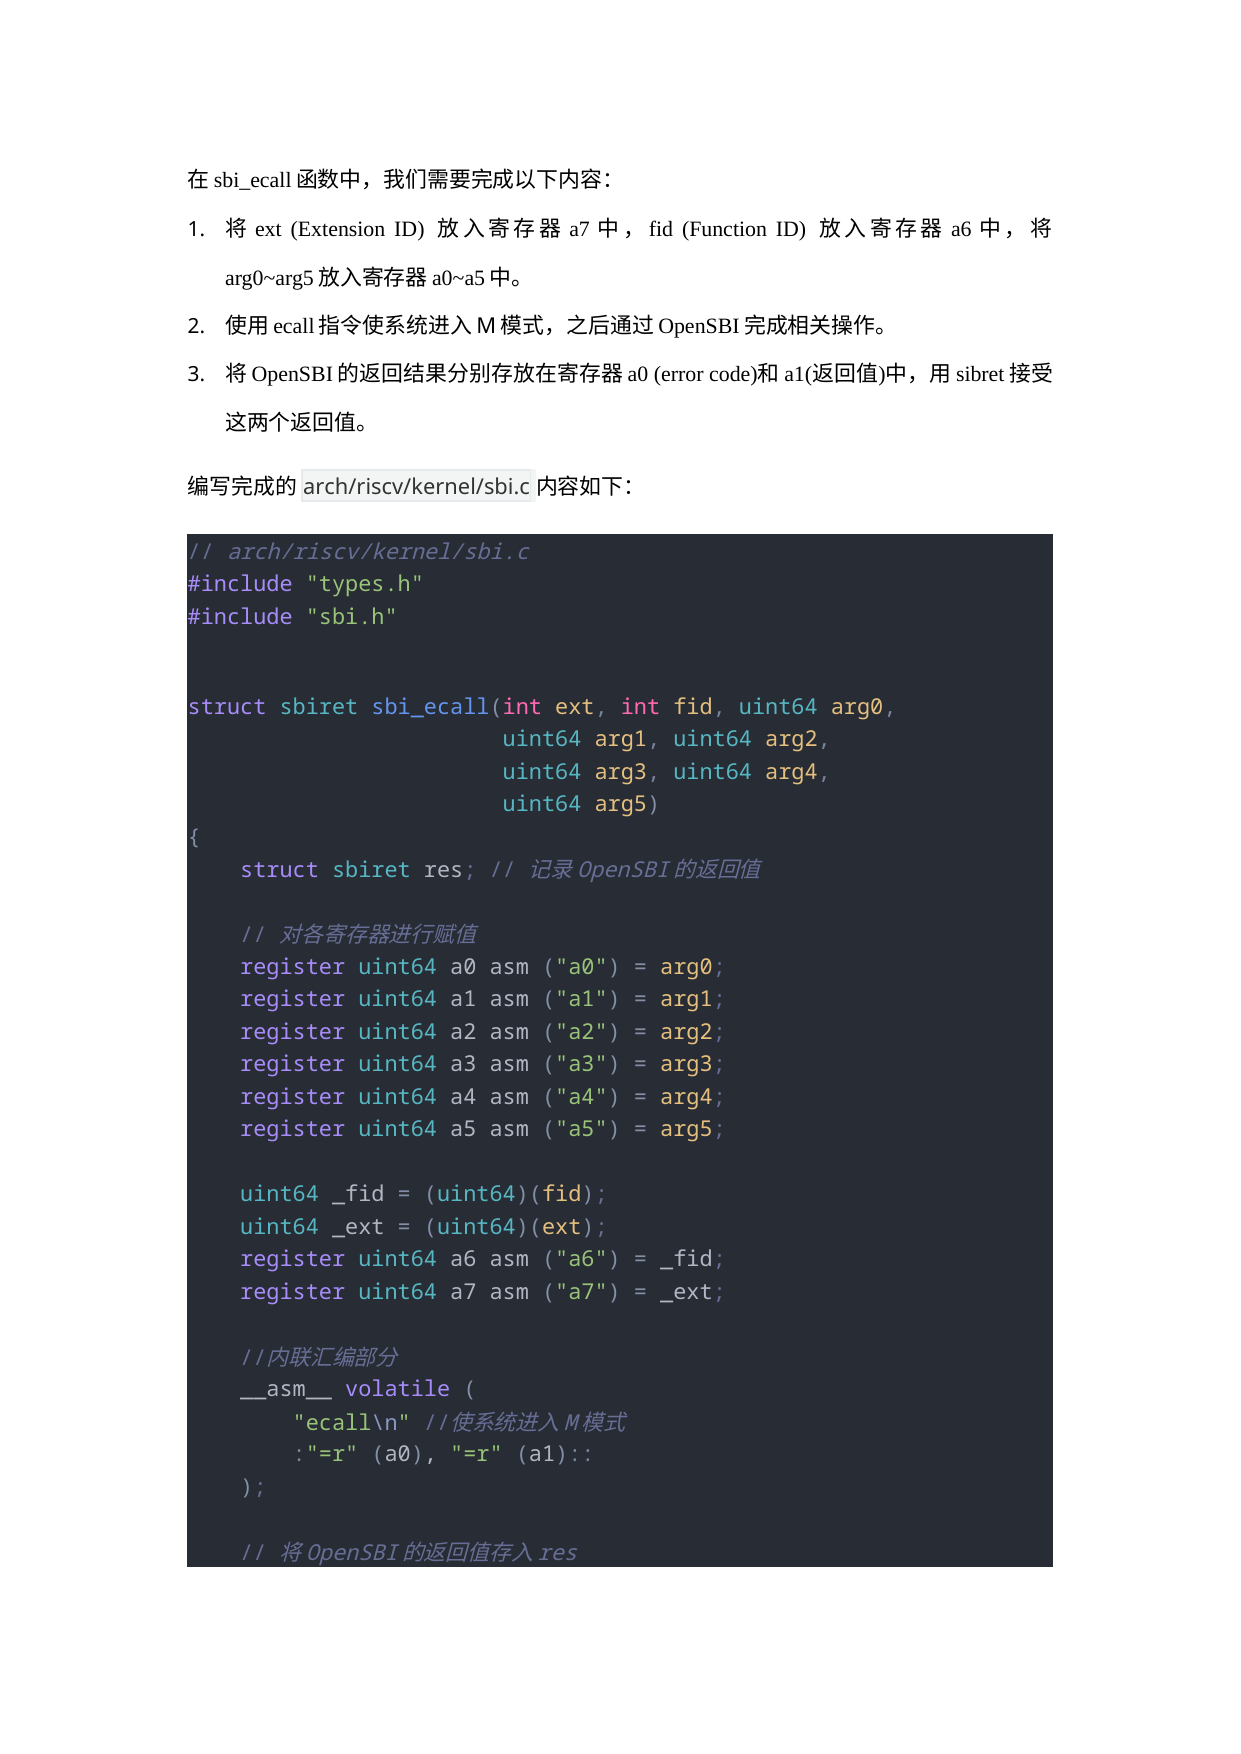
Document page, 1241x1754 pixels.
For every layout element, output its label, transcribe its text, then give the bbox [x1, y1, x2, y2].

text uint64 _fid = (uint64)(fid); [187, 1177, 1053, 1209]
text // 将OpenSBI的返回值存入res [187, 1534, 1053, 1567]
text __asm__ volatile ( [187, 1372, 1053, 1404]
text :"=r" (a0), "=r" (a1):: [187, 1437, 1053, 1469]
text register uint64 a3 asm ("a3") = arg3; [187, 1047, 1053, 1079]
text 在sbi_ecall函数中，我们需要完成以下内容： [187, 162, 1053, 194]
text "ecall\n" //使系统进入M模式 [187, 1404, 1053, 1437]
text uint64 _ext = (uint64)(ext); [187, 1209, 1053, 1242]
text //内联汇编部分 [187, 1339, 1053, 1372]
text struct sbiret sbi_ecall(int ext, int fid, uint64 arg0, [187, 689, 1053, 722]
text register uint64 a5 asm ("a5") = arg5; [187, 1112, 1053, 1144]
list 将ext (Extension ID) 放入寄存器a7中，fid (Function ID) 放入寄存器a6中，将arg0~arg5放入寄存器a0~a5中。 [187, 210, 1053, 292]
list 使用ecall指令使系统进入M模式，之后通过OpenSBI完成相关操作。 [187, 307, 1053, 340]
text register uint64 a0 asm ("a0") = arg0; [187, 949, 1053, 982]
text // 对各寄存器进行赋值 [187, 917, 1053, 949]
text // arch/riscv/kernel/sbi.c [187, 534, 1053, 567]
text register uint64 a2 asm ("a2") = arg2; [187, 1014, 1053, 1047]
text uint64 arg3, uint64 arg4, [187, 754, 1053, 787]
text 编写完成的arch/riscv/kernel/sbi.c内容如下： [187, 453, 1053, 518]
text register uint64 a1 asm ("a1") = arg1; [187, 982, 1053, 1014]
text uint64 arg5) [187, 787, 1053, 819]
text register uint64 a4 asm ("a4") = arg4; [187, 1079, 1053, 1112]
text register uint64 a7 asm ("a7") = _ext; [187, 1274, 1053, 1307]
text struct sbiret res; // 记录OpenSBI的返回值 [187, 852, 1053, 884]
text { [187, 819, 1053, 852]
text uint64 arg1, uint64 arg2, [187, 722, 1053, 754]
text register uint64 a6 asm ("a6") = _fid; [187, 1242, 1053, 1274]
text #include "sbi.h" [187, 599, 1053, 632]
text ); [187, 1469, 1053, 1502]
text #include "types.h" [187, 567, 1053, 599]
list 将OpenSBI的返回结果分别存放在寄存器a0 (error code)和a1(返回值)中，用sibret接受这两个返回值。 [187, 356, 1053, 437]
